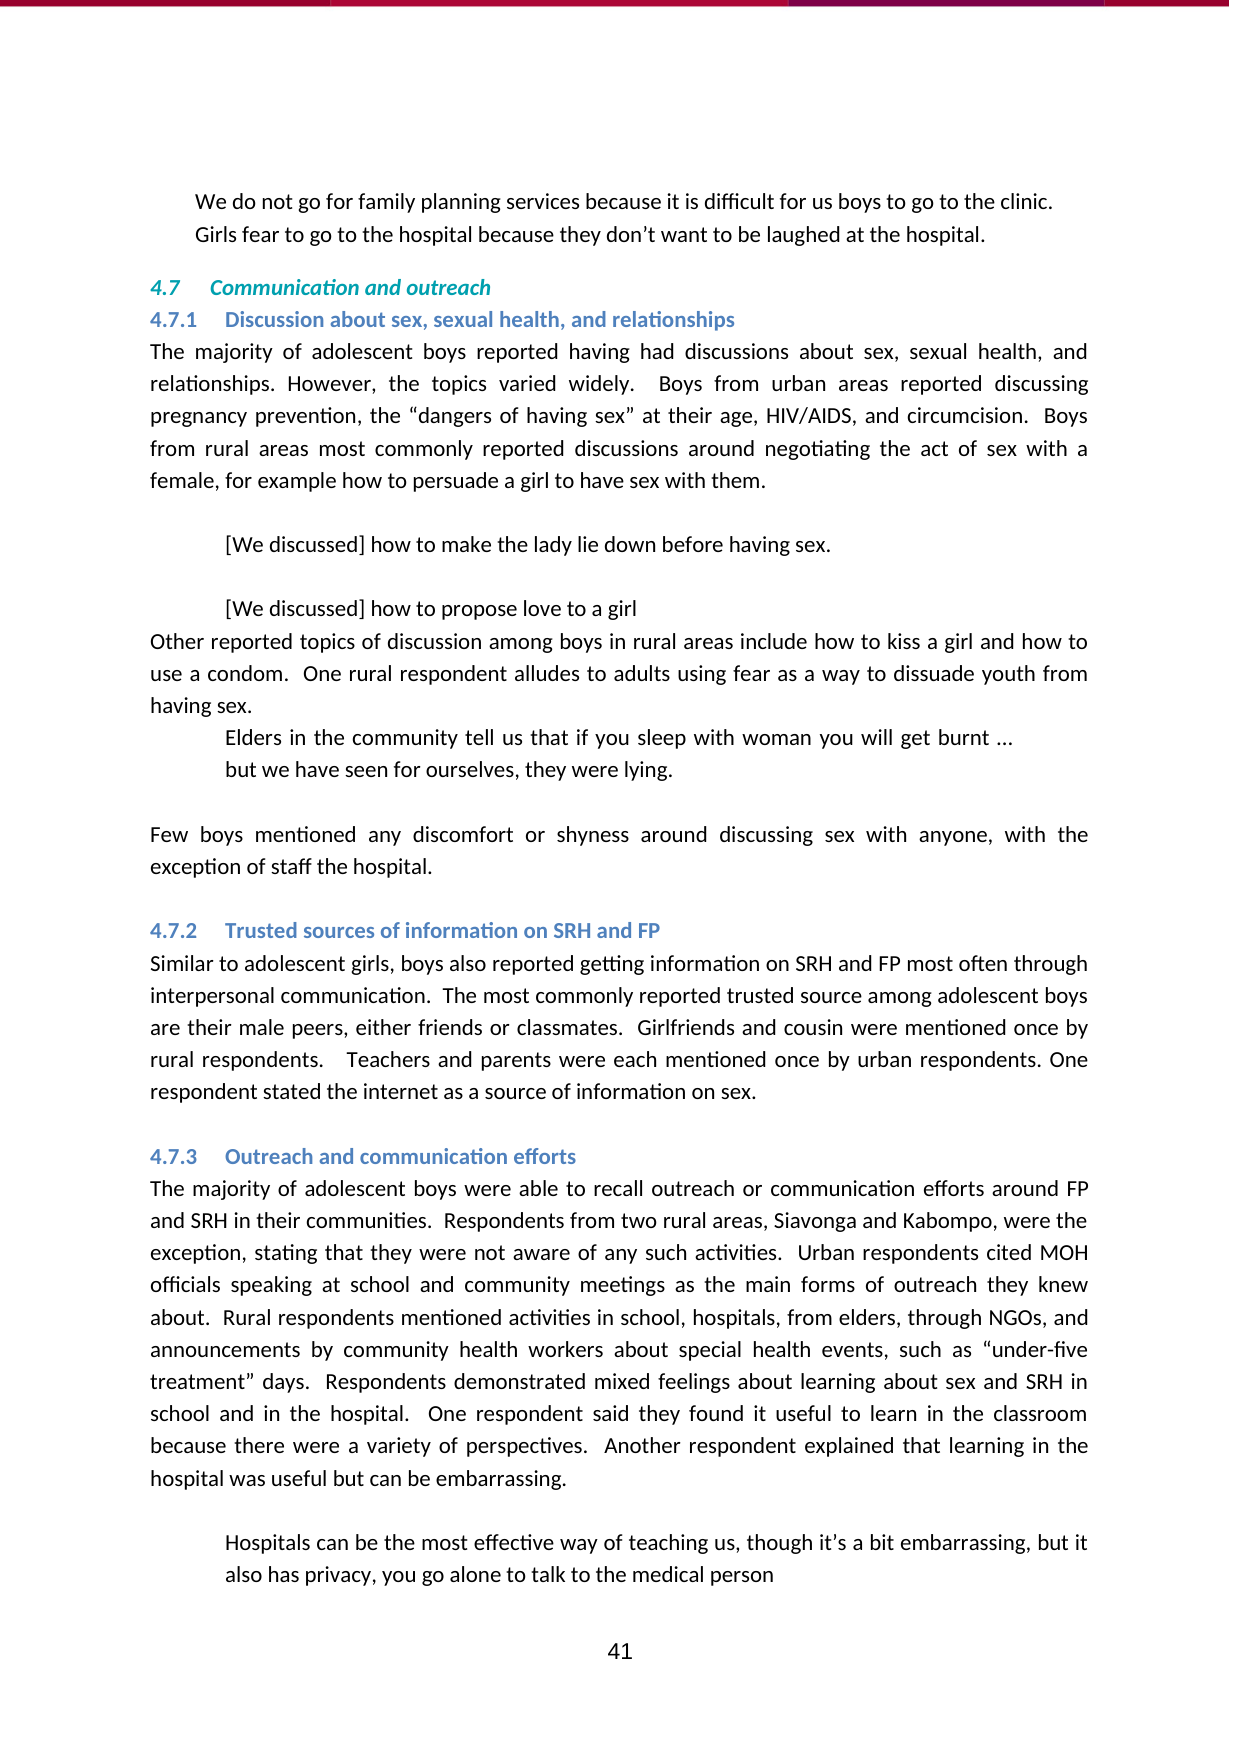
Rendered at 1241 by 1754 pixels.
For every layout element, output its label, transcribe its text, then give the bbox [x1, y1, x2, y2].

text [We discussed] how to propose love to a girl [225, 594, 1090, 623]
subtitle Trusted sources of information on SRH and FP [150, 916, 1090, 944]
text Few boys mentioned any discomfort or shyness around discussing sex with anyone, with the exception of staff the hospital. [150, 820, 1090, 880]
text The majority of adolescent boys reported having had discussions about sex, sexual health, and relationships. However, the topics varied widely. Boys from urban areas reported discussing pregnancy prevention, the “dangers of having sex” at their age, HIV/AIDS, and circumcision. Boys from rural areas most commonly reported discussions around negotiating the act of sex with a female, for example how to persuade a girl to have sex with them. [150, 337, 1090, 494]
picture [0, 0, 1229, 1718]
text Elders in the community tell us that if you sleep with woman you will get burnt … but we have seen for ourselves, they were lying. [225, 723, 1015, 783]
text The majority of adolescent boys were able to recall outreach or communication efforts around FP and SRH in their communities. Respondents from two rural areas, Siavonga and Kabompo, were the exception, stating that they were not aware of any such activities. Urban respondents cited MOH officials speaking at school and community meetings as the main forms of outreach they knew about. Rural respondents mentioned activities in school, hospitals, from elders, through NGOs, and announcements by community health workers about special health events, such as “under-five treatment” days. Respondents demonstrated mixed feelings about learning about sex and SRH in school and in the hospital. One respondent said they found it useful to learn in the classroom because there were a variety of perspectives. Another respondent explained that learning in the hospital was useful but can be embarrassing. [150, 1174, 1090, 1492]
text Girls fear to go to the hospital because they don’t want to be laughed at the hospital. [195, 220, 1090, 248]
text We do not go for family planning services because it is difficult for us boys to go to the clinic. [195, 187, 1090, 216]
text Hospitals can be the most effective way of teaching us, though it’s a bit embarrassing, but it also has privacy, you go alone to talk to the medical person [225, 1528, 1090, 1588]
text Other reported topics of discussion among boys in rural areas include how to kiss a girl and how to use a condom. One rural respondent alludes to adults using fear as a way to dissuade youth from having sex. [150, 627, 1090, 719]
subtitle Communication and outreach [150, 273, 1090, 301]
text [We discussed] how to make the lady lie down before having sex. [225, 530, 1090, 558]
subtitle Discussion about sex, sexual health, and relationships [150, 305, 1090, 333]
subtitle Outreach and communication efforts [150, 1142, 1090, 1170]
text Similar to adolescent girls, boys also reported getting information on SRH and FP most often through interpersonal communication. The most commonly reported trusted source among adolescent boys are their male peers, either friends or classmates. Girlfriends and cousin were mentioned once by rural respondents. Teachers and parents were each mentioned once by urban respondents. One respondent stated the internet as a source of information on sex. [150, 949, 1090, 1105]
